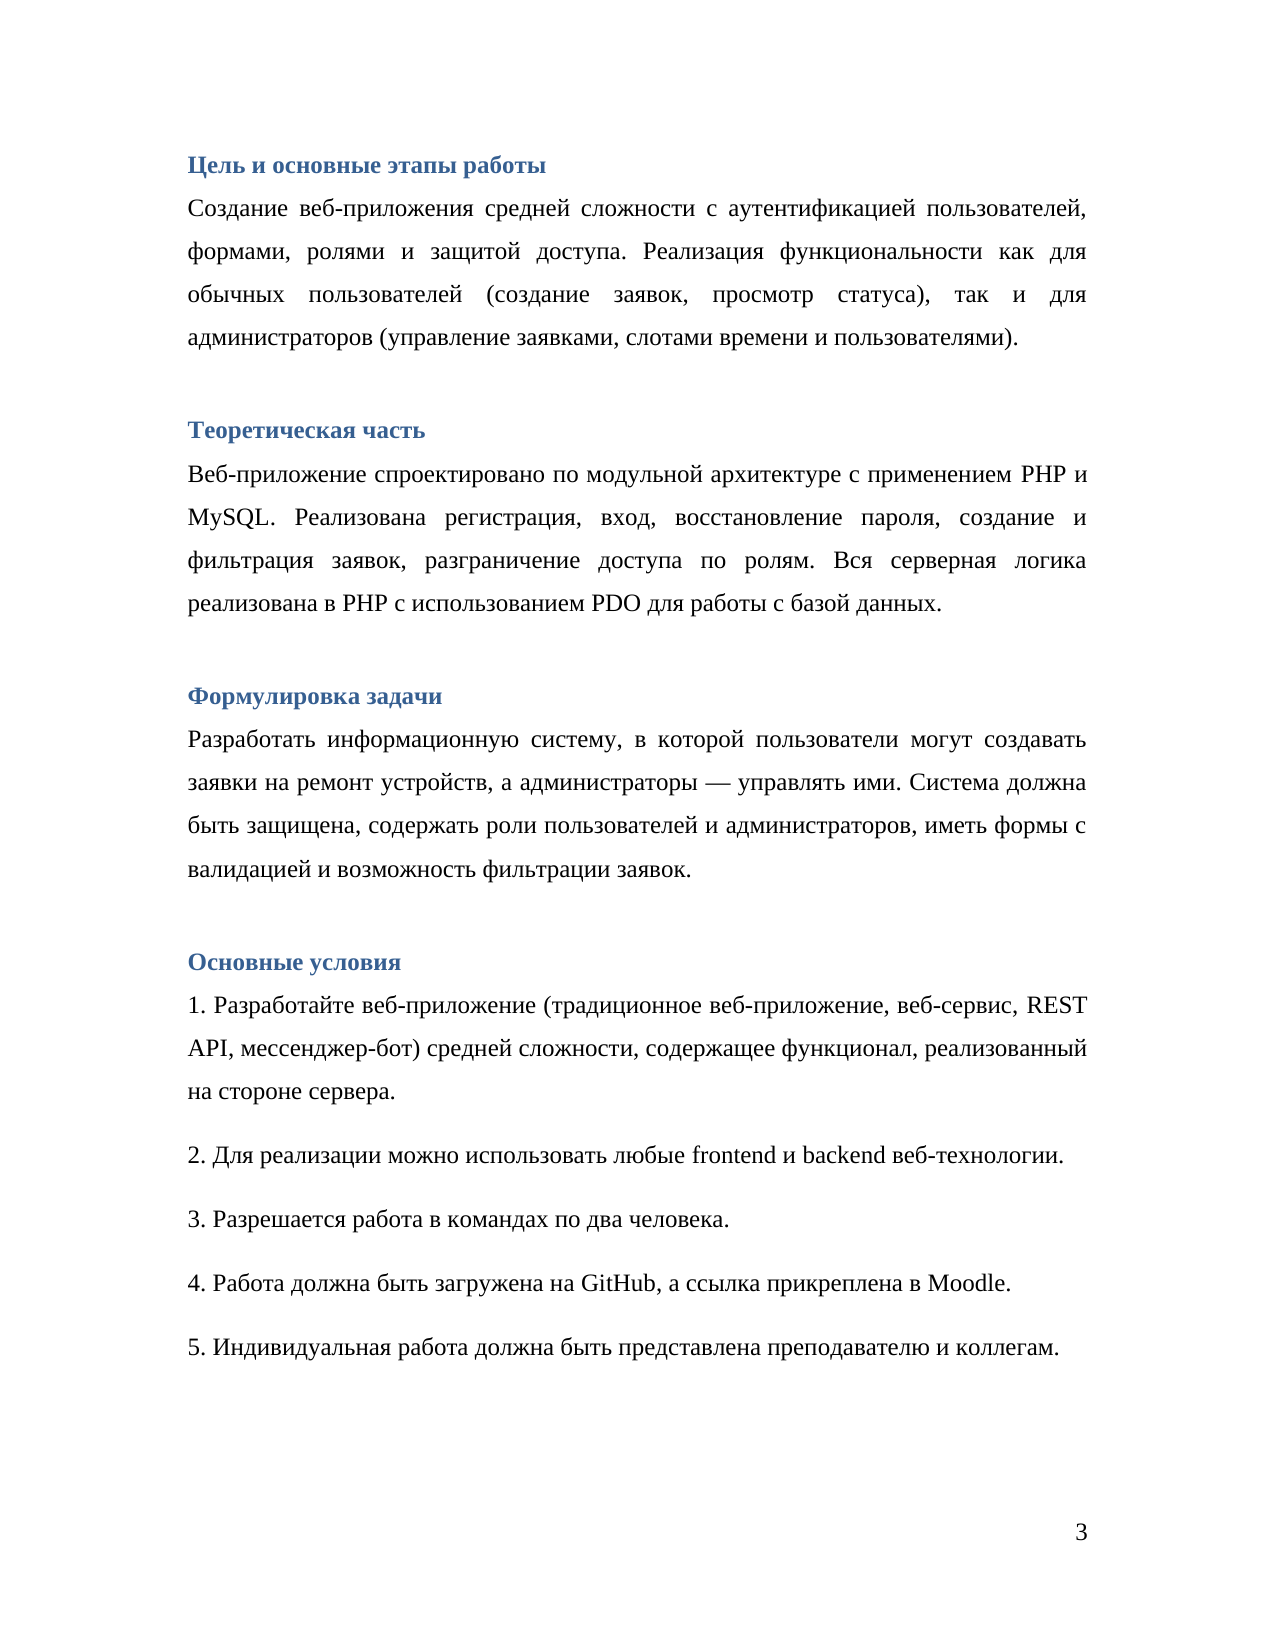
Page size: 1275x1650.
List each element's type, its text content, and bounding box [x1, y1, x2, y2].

subtitle Теоретическая часть [187, 416, 1087, 444]
text 1. Разработайте веб-приложение (традиционное веб-приложение, веб-сервис, REST API, мессенджер-бот) средней сложности, содержащее функционал, реализованный на стороне сервера. [187, 990, 1087, 1105]
text 3. Разрешается работа в командах по два человека. [187, 1204, 1087, 1233]
text Веб-приложение спроектировано по модульной архитектуре с применением PHP и MySQL. Реализована регистрация, вход, восстановление пароля, создание и фильтрация заявок, разграничение доступа по ролям. Вся серверная логика реализована в PHP с использованием PDO для работы с базой данных. [187, 459, 1087, 617]
text Разработать информационную систему, в которой пользователи могут создавать заявки на ремонт устройств, а администраторы — управлять ими. Система должна быть защищена, содержать роли пользователей и администраторов, иметь формы с валидацией и возможность фильтрации заявок. [187, 724, 1087, 882]
text Создание веб-приложения средней сложности с аутентификацией пользователей, формами, ролями и защитой доступа. Реализация функциональности как для обычных пользователей (создание заявок, просмотр статуса), так и для администраторов (управление заявками, слотами времени и пользователями). [187, 193, 1087, 351]
text 4. Работа должна быть загружена на GitHub, а ссылка прикреплена в Moodle. [187, 1268, 1087, 1297]
text 5. Индивидуальная работа должна быть представлена преподавателю и коллегам. [187, 1332, 1087, 1361]
subtitle Цель и основные этапы работы [187, 150, 1087, 179]
subtitle Формулировка задачи [187, 681, 1087, 710]
text 2. Для реализации можно использовать любые frontend и backend веб-технологии. [187, 1140, 1087, 1169]
subtitle Основные условия [187, 947, 1087, 976]
